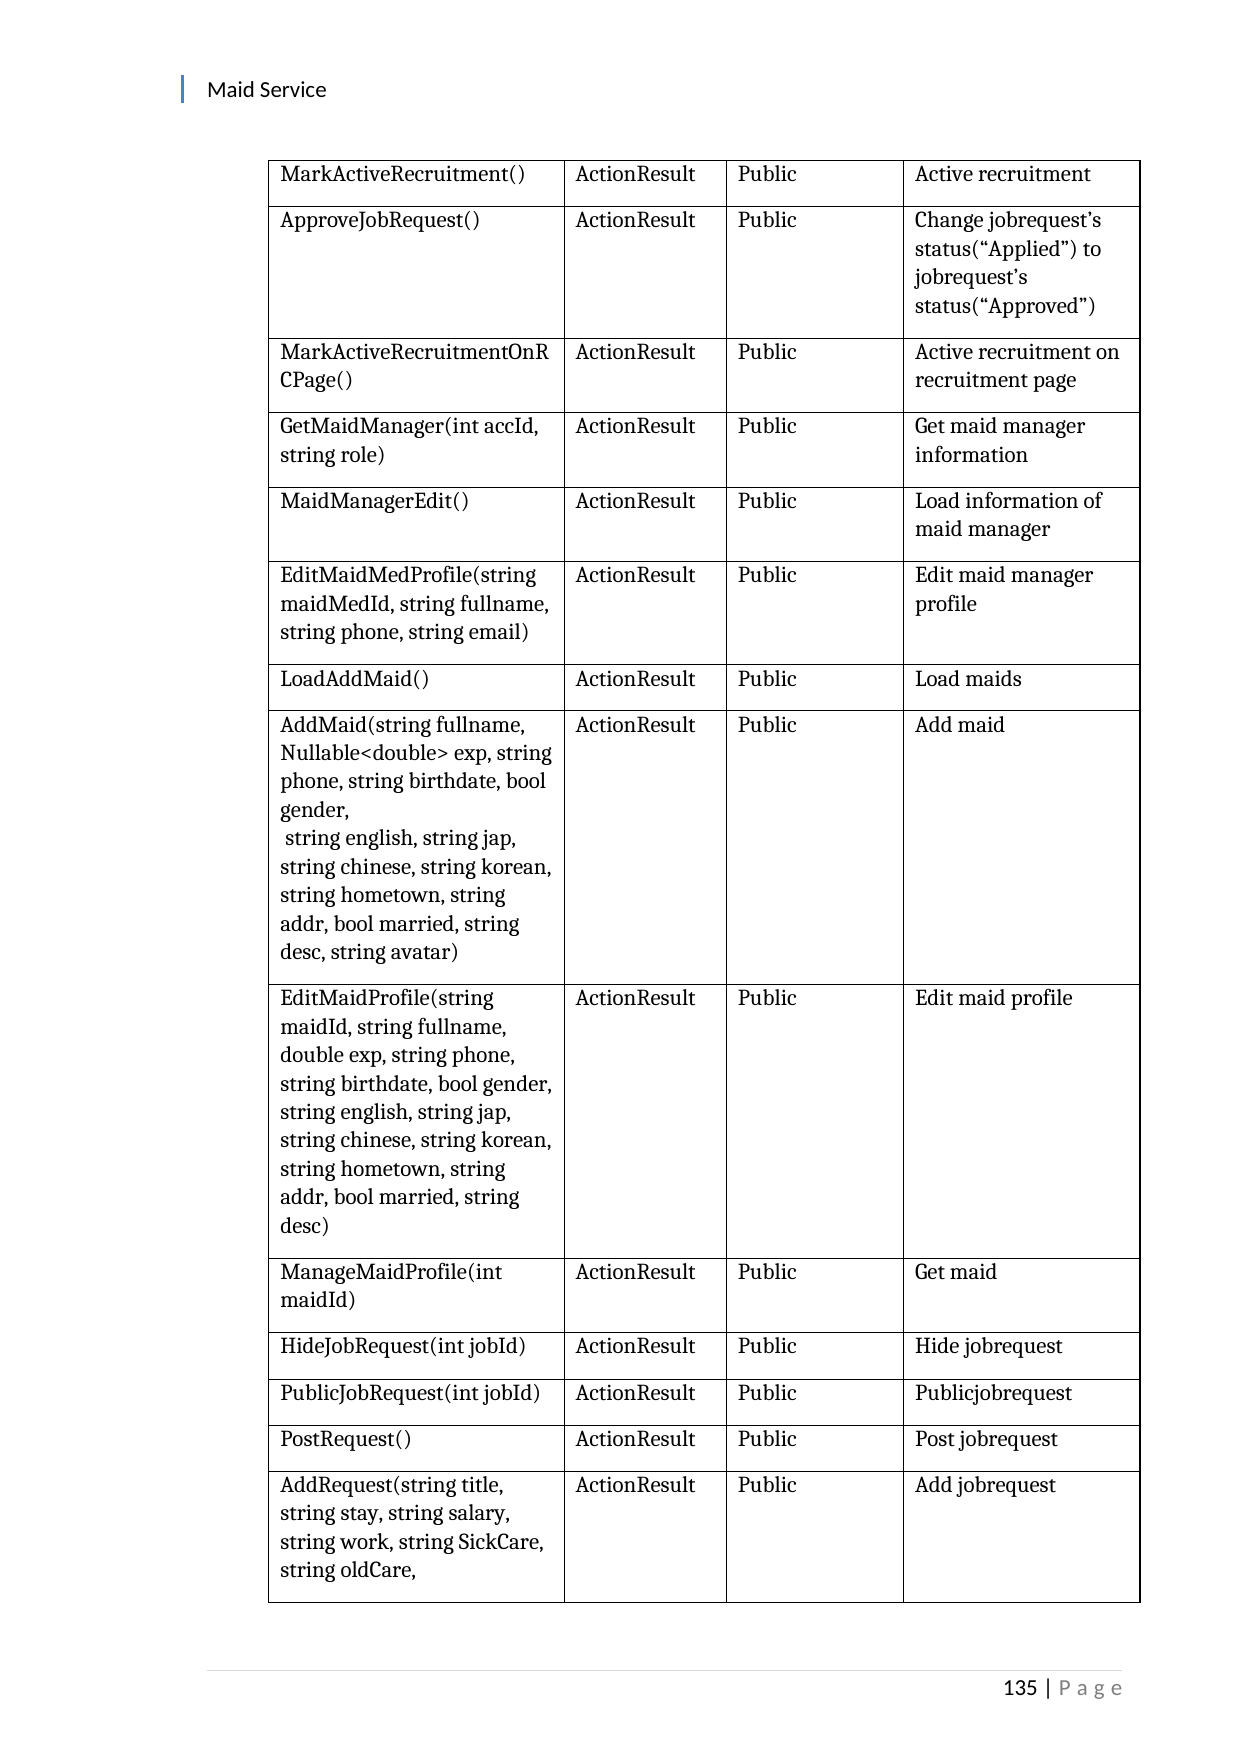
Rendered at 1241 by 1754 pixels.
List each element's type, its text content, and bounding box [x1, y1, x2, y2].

table_cell Load maids [904, 665, 1139, 710]
table_cell ActionResult [565, 1472, 726, 1602]
table_cell Post jobrequest [904, 1426, 1139, 1471]
table_cell ActionResult [565, 1333, 726, 1378]
table_cell MarkActiveRecruitmentOnRCPage() [269, 339, 564, 412]
table_cell Public [727, 1472, 903, 1602]
table_cell ActionResult [565, 562, 726, 664]
table_cell MaidManagerEdit() [269, 488, 564, 561]
table_cell Public [727, 665, 903, 710]
table_cell ActionResult [565, 711, 726, 984]
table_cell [269, 1472, 564, 1602]
table_cell Public [727, 161, 903, 206]
table_cell ApproveJobRequest() [269, 207, 564, 337]
table_cell Active recruitment [904, 161, 1139, 206]
table_cell ActionResult [565, 985, 726, 1258]
table_cell ActionResult [565, 161, 726, 206]
table_cell Public [727, 711, 903, 984]
table_cell Public [727, 985, 903, 1258]
table_cell ActionResult [565, 488, 726, 561]
table_cell Edit maid profile [904, 985, 1139, 1258]
table_cell PostRequest() [269, 1426, 564, 1471]
table_cell Hide jobrequest [904, 1333, 1139, 1378]
table_cell ActionResult [565, 665, 726, 710]
table_cell Public [727, 1259, 903, 1332]
table_cell Change jobrequest’s status(“Applied”) to jobrequest’s status(“Approved”) [904, 207, 1139, 337]
table_cell Public [727, 488, 903, 561]
table_cell PublicJobRequest(int jobId) [269, 1380, 564, 1424]
table_cell Public [727, 413, 903, 487]
table_cell Public [727, 1426, 903, 1471]
table_cell MarkActiveRecruitment() [269, 161, 564, 206]
table_cell HideJobRequest(int jobId) [269, 1333, 564, 1378]
table_cell Public [727, 1333, 903, 1378]
table_cell Public [727, 207, 903, 337]
table_cell EditMaidProfile(string maidId, string fullname, double exp, string phone, string birthdate, bool gender, string english, string jap, string chinese, string korean, string hometown, string addr, bool married, string desc) [269, 985, 564, 1258]
table_cell Get maid [904, 1259, 1139, 1332]
table_cell ActionResult [565, 207, 726, 337]
table_cell AddMaid(string fullname, Nullable<double> exp, string phone, string birthdate, bool gender, string english, string jap, string chinese, string korean, string hometown, string addr, bool married, string desc, string avatar) [269, 711, 564, 984]
table_cell ActionResult [565, 339, 726, 412]
table_cell ActionResult [565, 1380, 726, 1424]
table_cell Active recruitment on recruitment page [904, 339, 1139, 412]
table_cell ActionResult [565, 1426, 726, 1471]
table_cell Public [727, 1380, 903, 1424]
table_cell ActionResult [565, 1259, 726, 1332]
table_cell Public [727, 562, 903, 664]
table_cell ManageMaidProfile(int maidId) [269, 1259, 564, 1332]
table_cell Add maid [904, 711, 1139, 984]
table_cell Publicjobrequest [904, 1380, 1139, 1424]
table_cell Get maid manager information [904, 413, 1139, 487]
table_cell GetMaidManager(int accId, string role) [269, 413, 564, 487]
table_cell LoadAddMaid() [269, 665, 564, 710]
table_cell Add jobrequest [904, 1472, 1139, 1602]
table_cell Load information of maid manager [904, 488, 1139, 561]
table_cell ActionResult [565, 413, 726, 487]
table_cell Public [727, 339, 903, 412]
table_cell Edit maid manager profile [904, 562, 1139, 664]
table_cell EditMaidMedProfile(string maidMedId, string fullname, string phone, string email) [269, 562, 564, 664]
